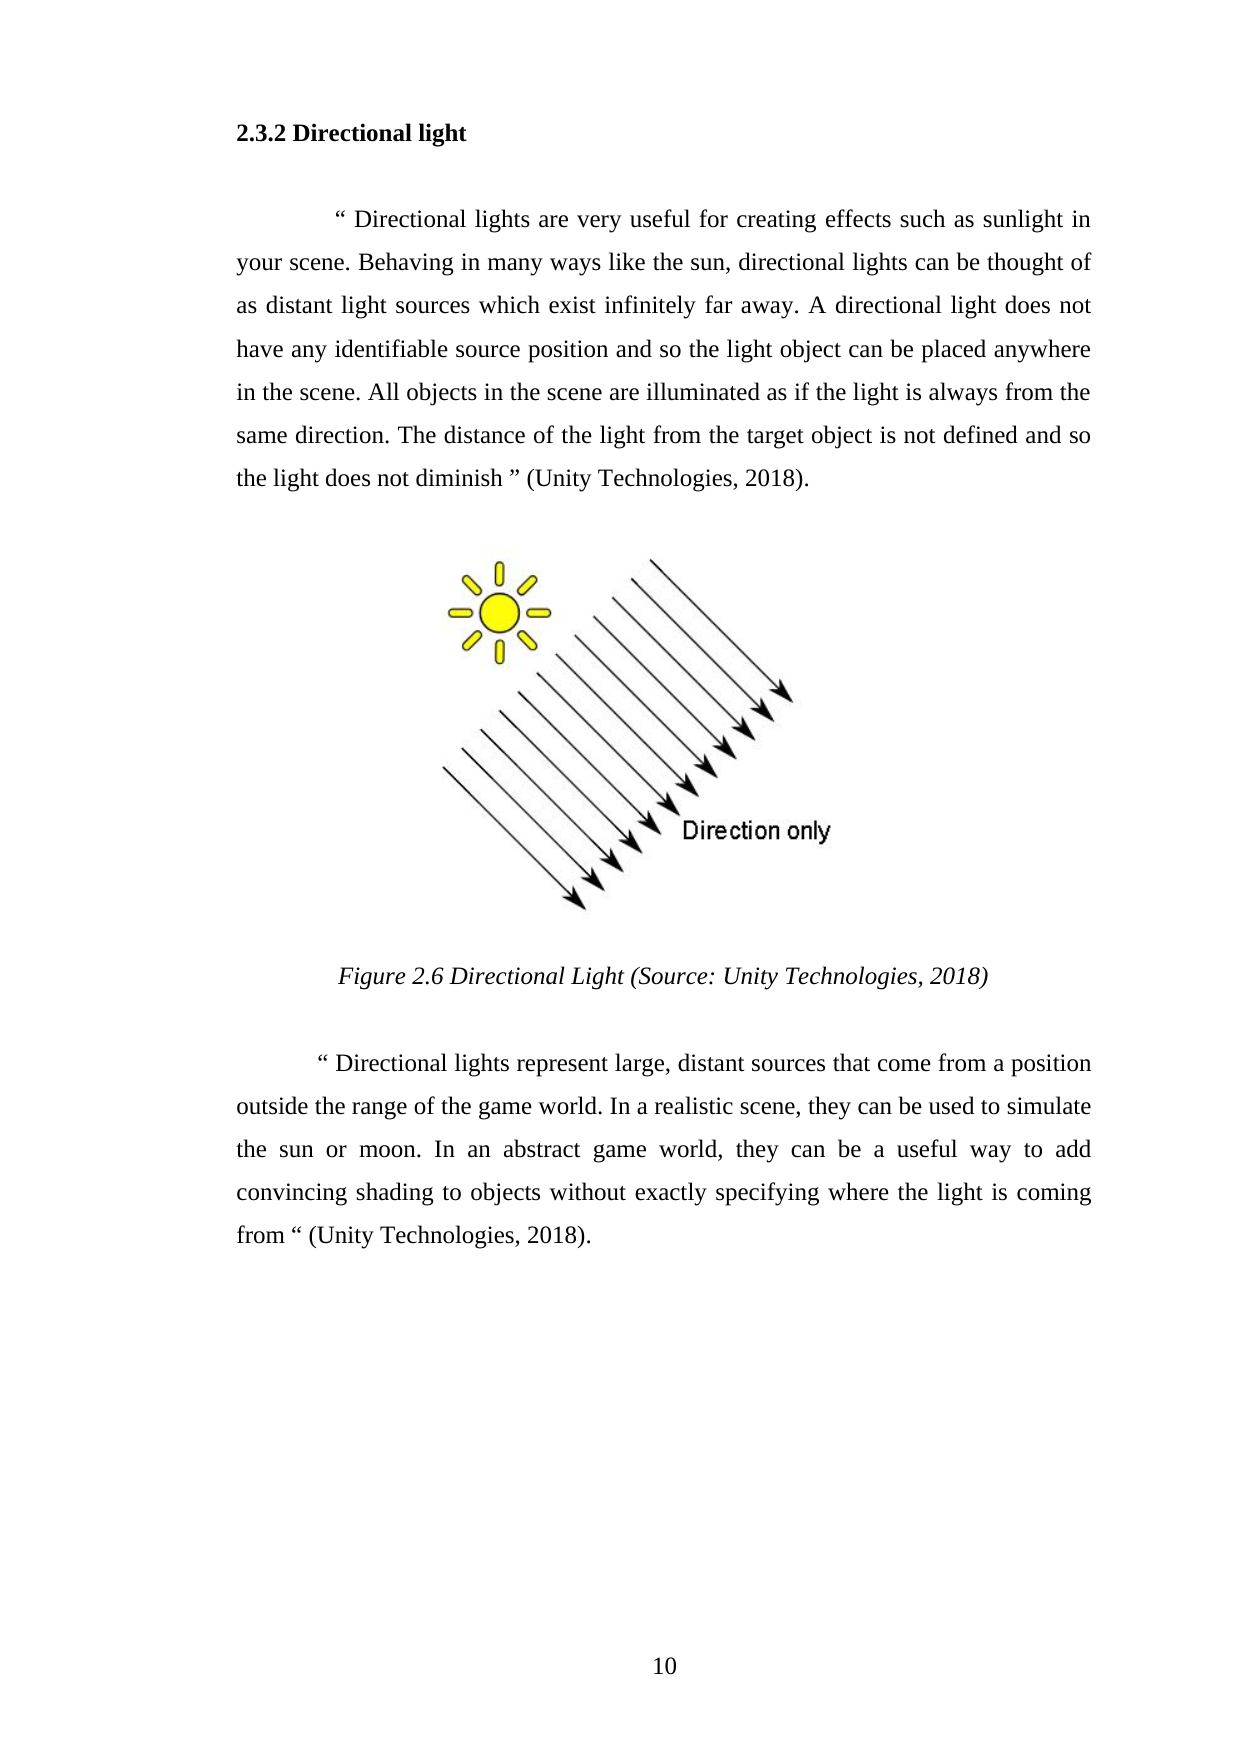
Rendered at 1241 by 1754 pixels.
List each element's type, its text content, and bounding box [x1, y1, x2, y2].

text “ Directional lights are very useful for creating effects such as sunlight in your scene. Behaving in many ways like the sun, directional lights can be thought of as distant light sources which exist infinitely far away. A directional light does not have any identifiable source position and so the light object can be placed anywhere in the scene. All objects in the scene are illuminated as if the light is always from the same direction. The distance of the light from the target object is not defined and so the light does not diminish ” (Unity Technologies, 2018). [236, 204, 1092, 492]
picture [422, 549, 907, 947]
text 2.3.2 Directional light [236, 118, 1092, 147]
text Figure 2.6 Directional Light (Source: Unity Technologies, 2018) [236, 961, 1092, 990]
text “ Directional lights represent large, distant sources that come from a position outside the range of the game world. In a realistic scene, they can be used to simulate the sun or moon. In an abstract game world, they can be a useful way to add convincing shading to objects without exactly specifying where the light is coming from “ (Unity Technologies, 2018). [236, 1048, 1092, 1249]
